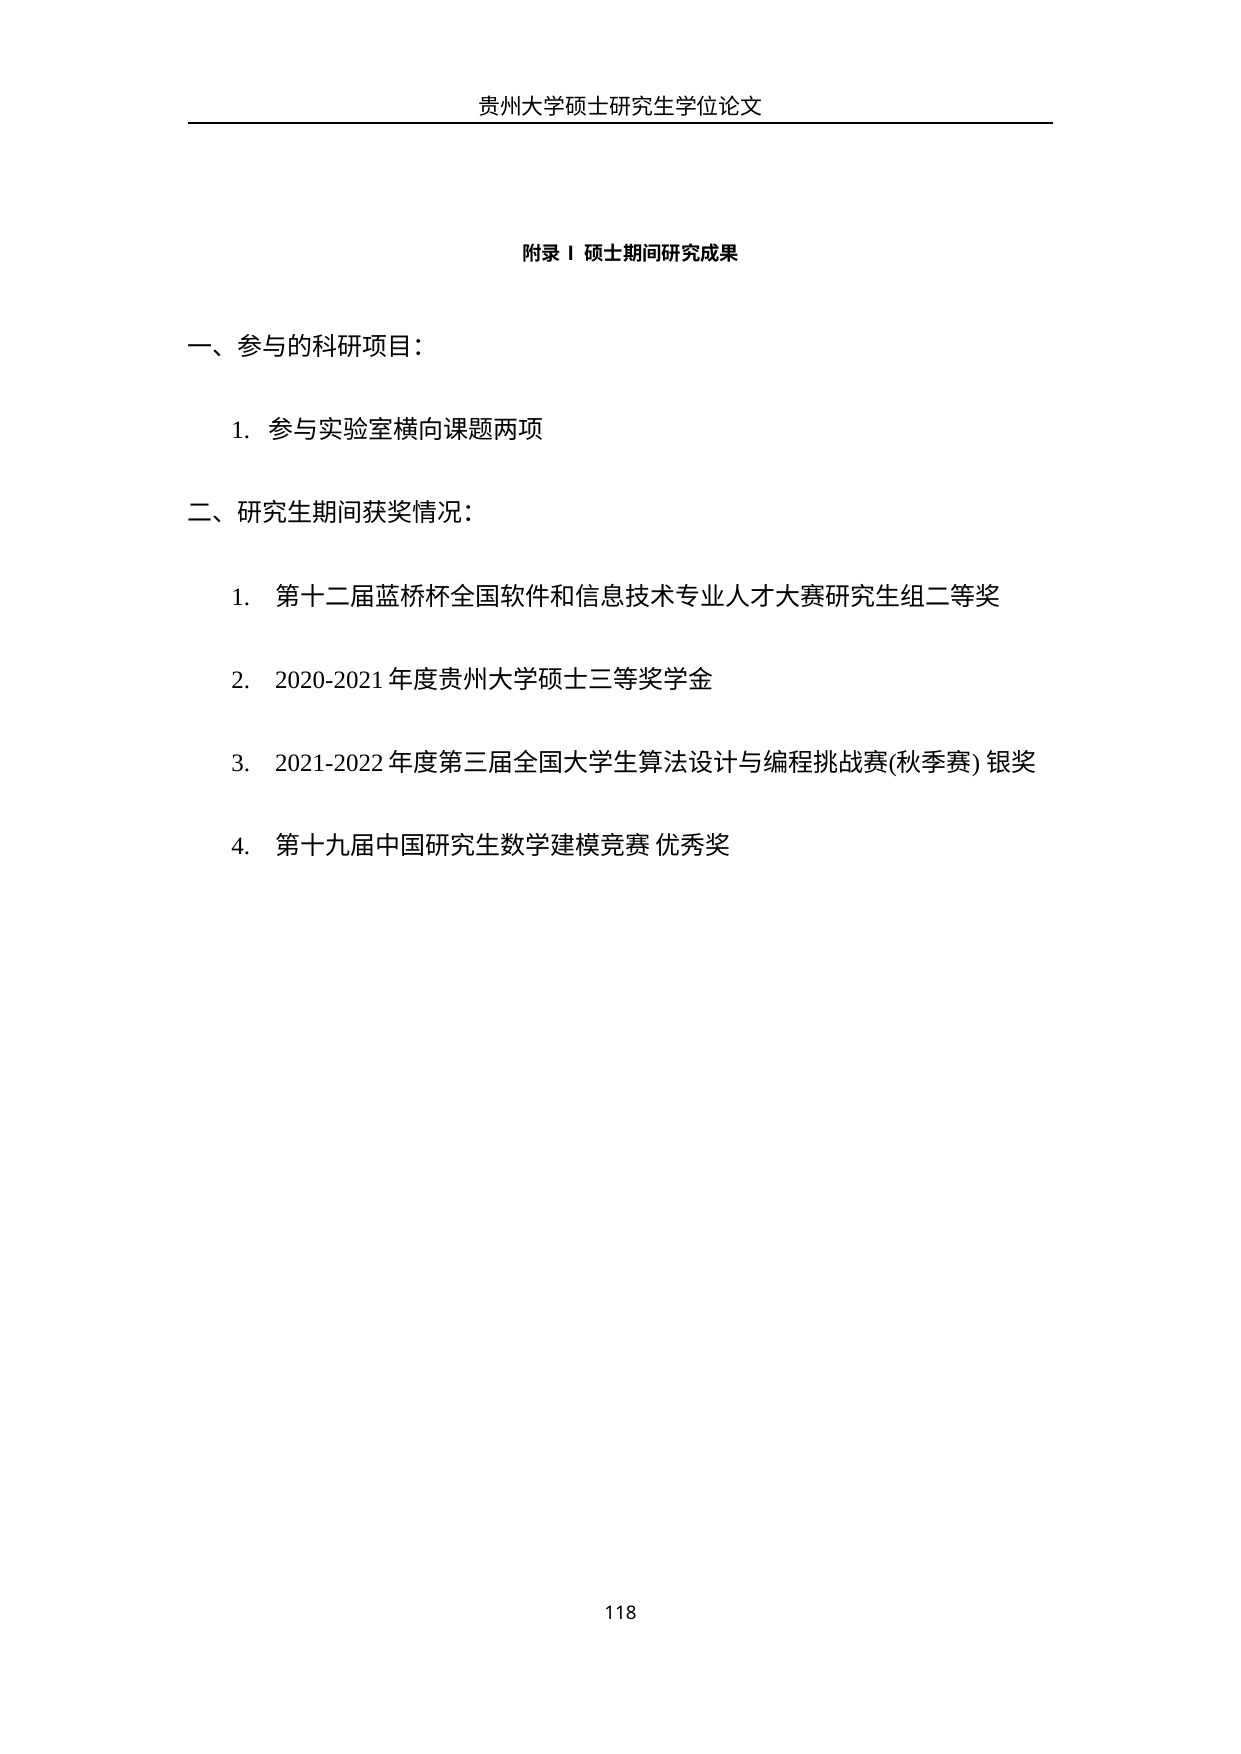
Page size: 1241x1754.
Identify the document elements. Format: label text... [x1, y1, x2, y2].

subtitle 附录Ⅰ 硕士期间研究成果 [208, 210, 1053, 275]
list 第十二届蓝桥杯全国软件和信息技术专业人才大赛研究生组二等奖 [231, 562, 1053, 627]
list 参与实验室横向课题两项 [231, 395, 1053, 460]
list 第十九届中国研究生数学建模竞赛 优秀奖 [231, 811, 1053, 876]
list 2020-2021年度贵州大学硕士三等奖学金 [231, 645, 1053, 710]
text 一、参与的科研项目： [187, 312, 1053, 377]
text 二、研究生期间获奖情况： [187, 478, 1053, 543]
list 2021-2022年度第三届全国大学生算法设计与编程挑战赛(秋季赛) 银奖 [231, 728, 1053, 793]
